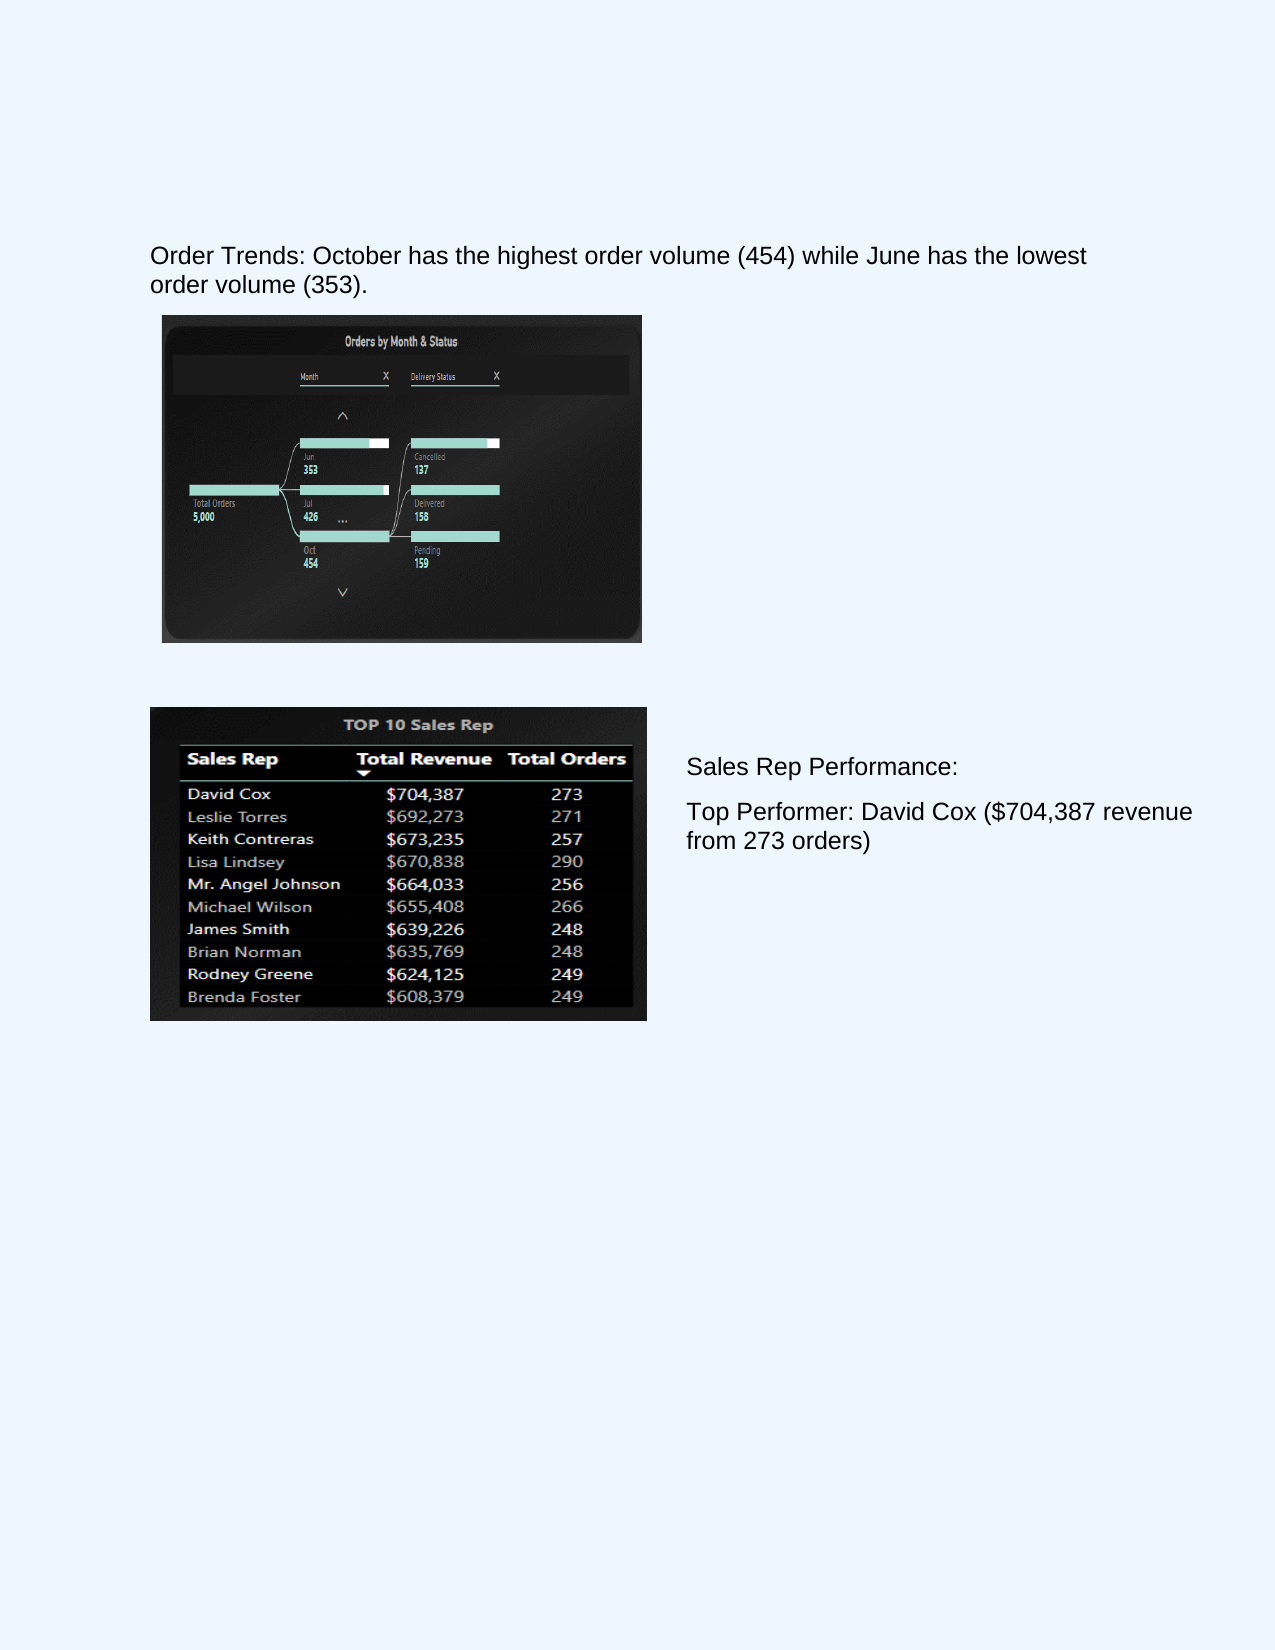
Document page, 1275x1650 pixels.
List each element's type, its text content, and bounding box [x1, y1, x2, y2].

picture [161, 315, 642, 643]
text Order Trends: October has the highest order volume (454) while June has the lowest order volume (353). [150, 241, 1125, 298]
picture [150, 707, 647, 1021]
